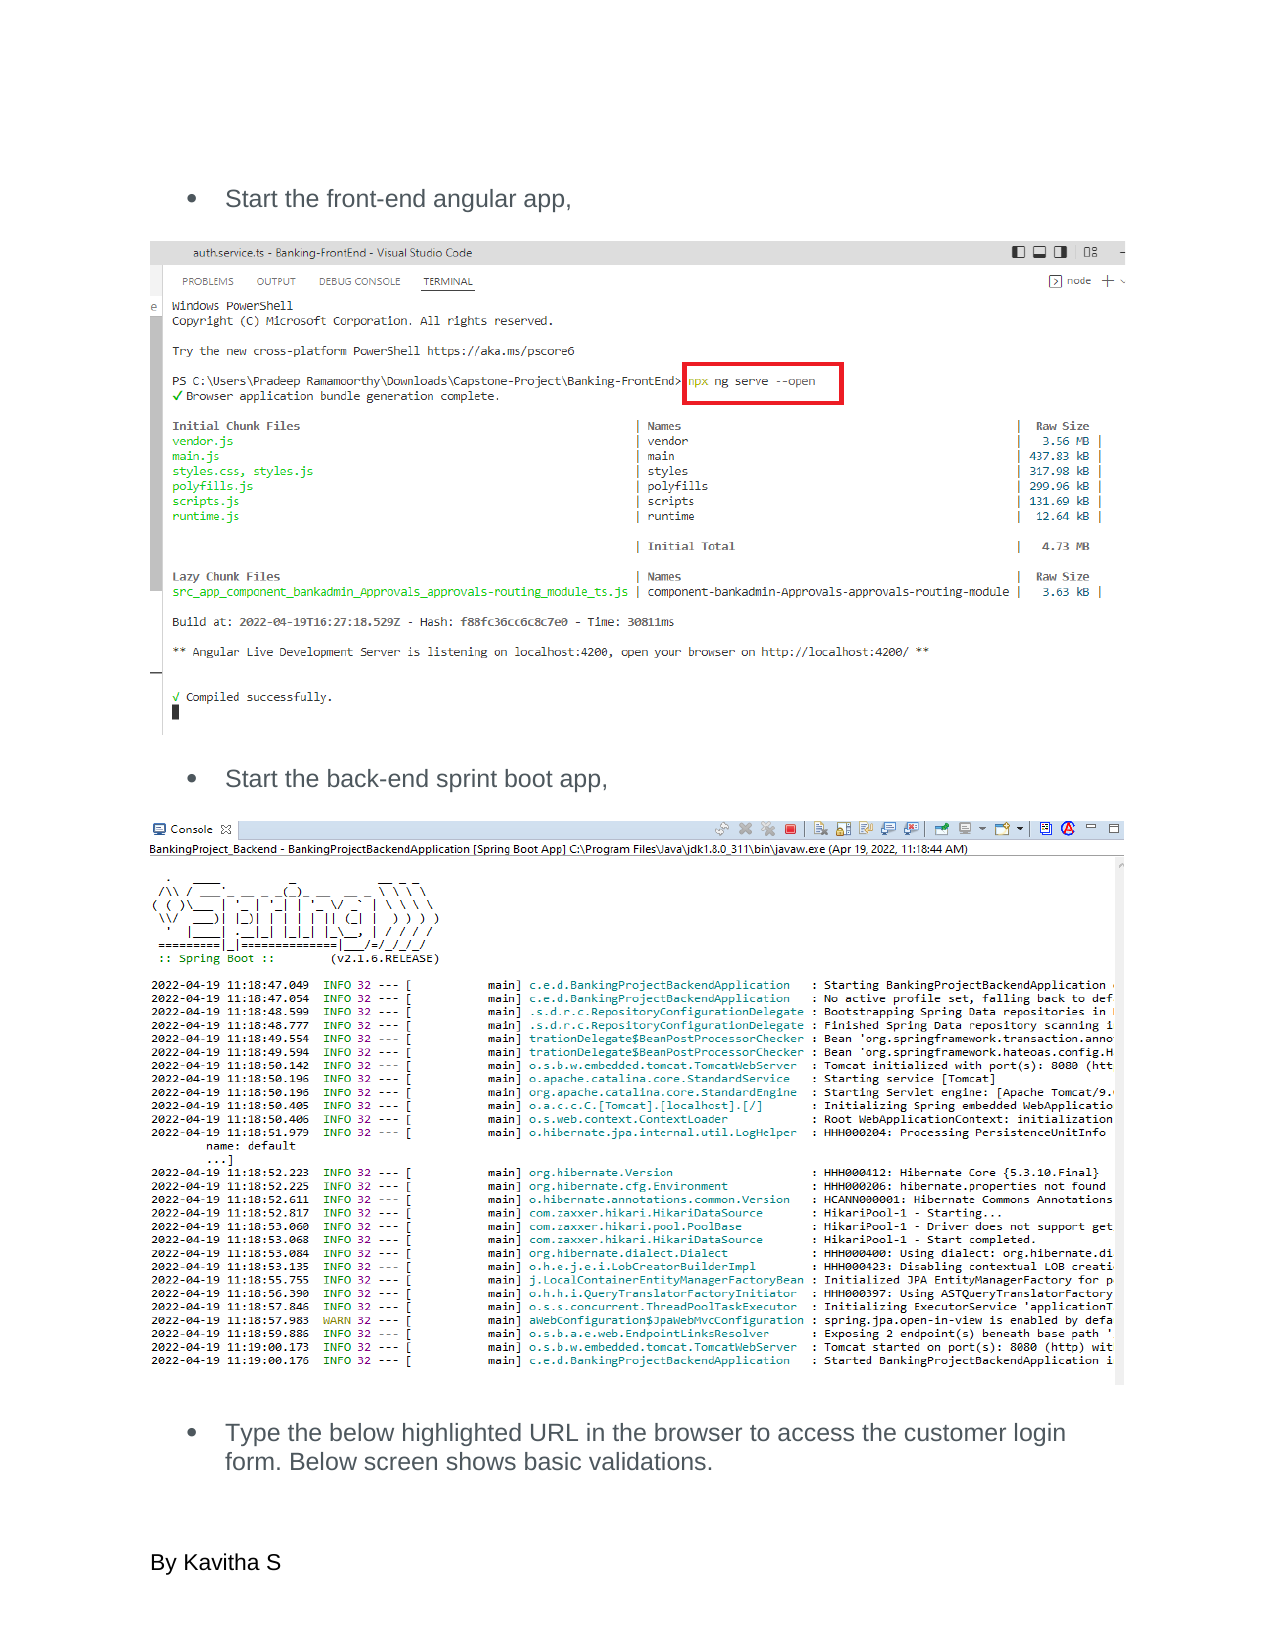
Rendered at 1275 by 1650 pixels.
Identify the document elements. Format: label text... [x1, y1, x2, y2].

picture [150, 241, 1125, 735]
list Type the below highlighted URL in the browser to access the customer login form. Below screen shows basic validations. [187, 1418, 1125, 1476]
list Start the front-end angular app, [187, 183, 1125, 212]
list Start the back-end sprint boot app, [187, 764, 1125, 793]
picture [150, 821, 1124, 1385]
